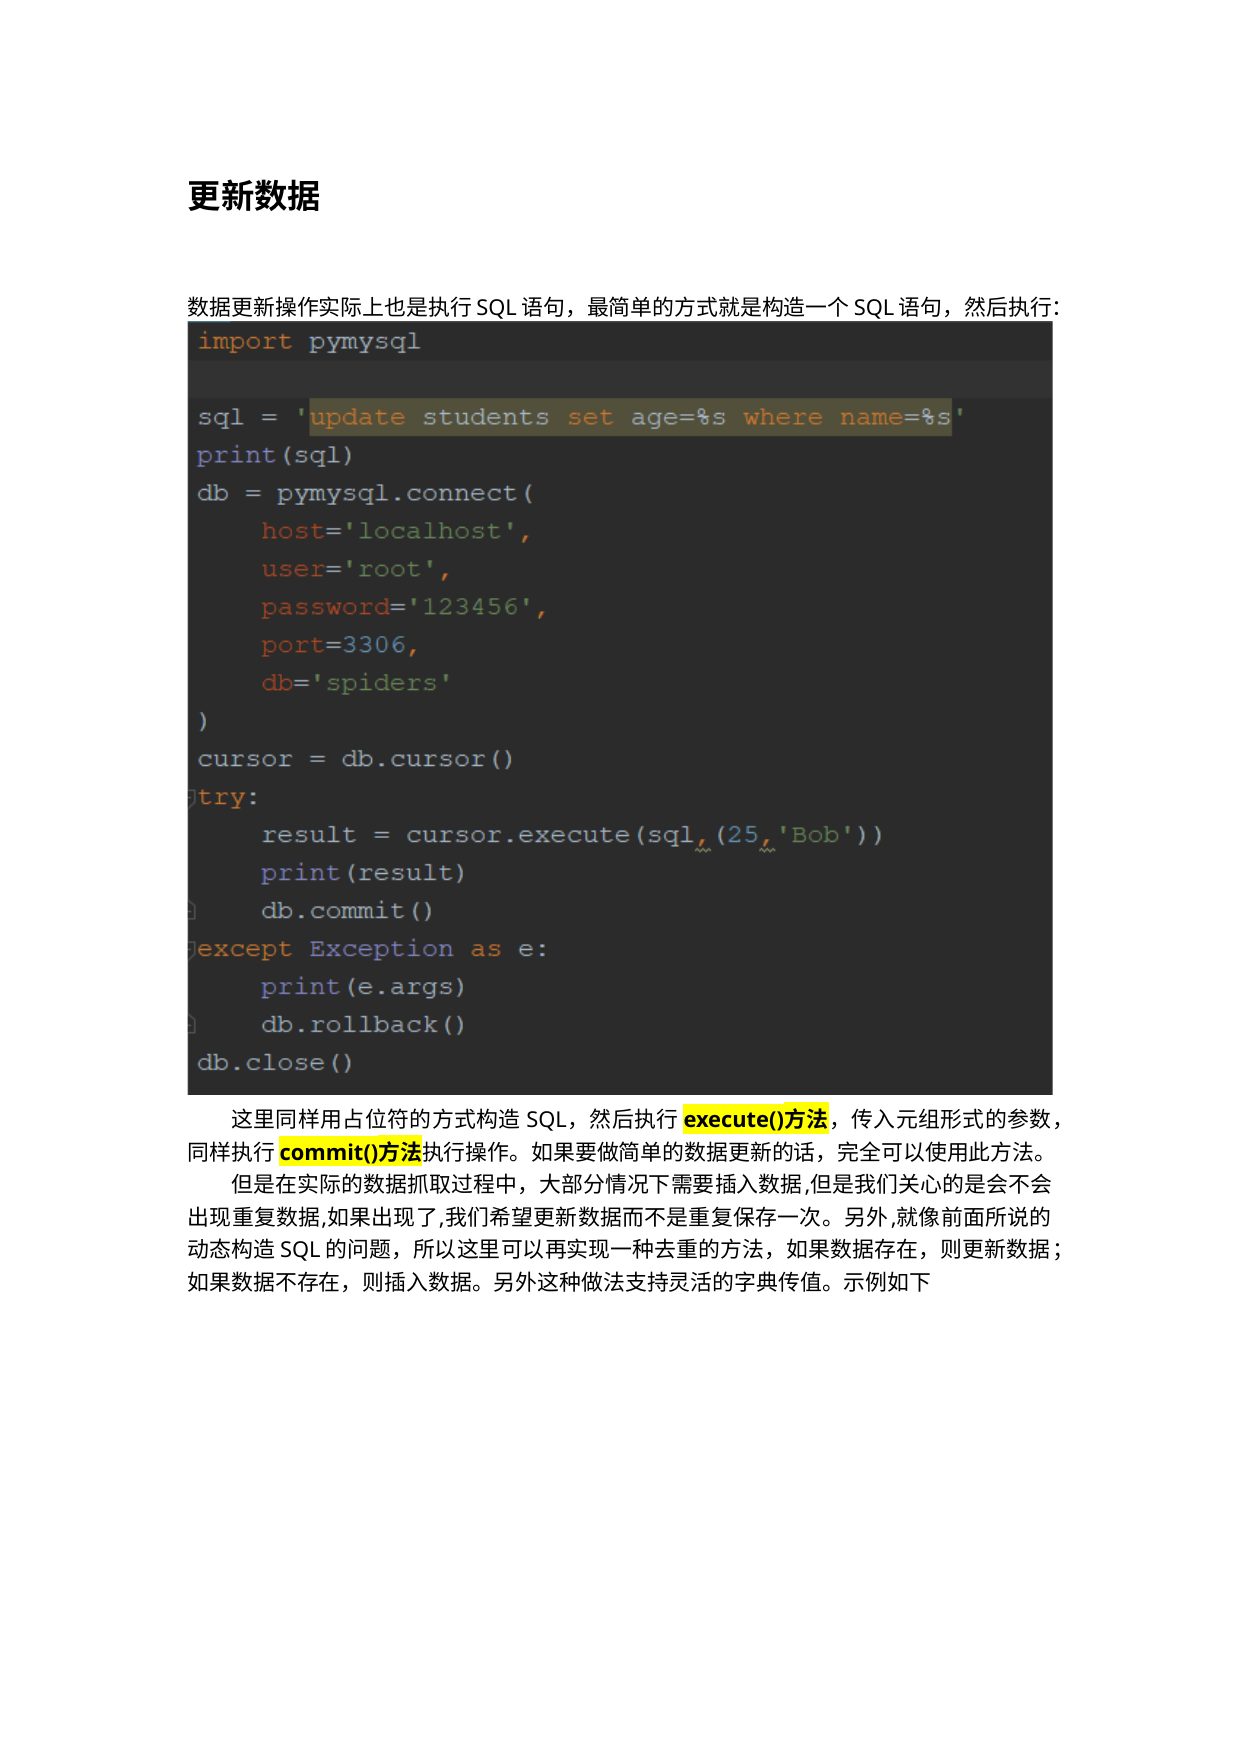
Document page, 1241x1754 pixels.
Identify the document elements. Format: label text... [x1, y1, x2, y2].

picture [187, 321, 1053, 1095]
subtitle 更新数据 [187, 162, 1053, 227]
text 数据更新操作实际上也是执行SQL语句，最简单的方式就是构造一个SQL语句，然后执行： [187, 289, 1053, 321]
text 但是在实际的数据抓取过程中，大部分情况下需要插入数据,但是我们关心的是会不会出现重复数据,如果出现了,我们希望更新数据而不是重复保存一次。另外,就像前面所说的动态构造SQL的问题，所以这里可以再实现一种去重的方法，如果数据存在，则更新数据；如果数据不存在，则插入数据。另外这种做法支持灵活的字典传值。示例如下 [187, 1167, 1053, 1297]
text 这里同样用占位符的方式构造SQL，然后执行execute()方法，传入元组形式的参数，同样执行commit()方法执行操作。如果要做简单的数据更新的话，完全可以使用此方法。 [187, 1102, 1053, 1167]
